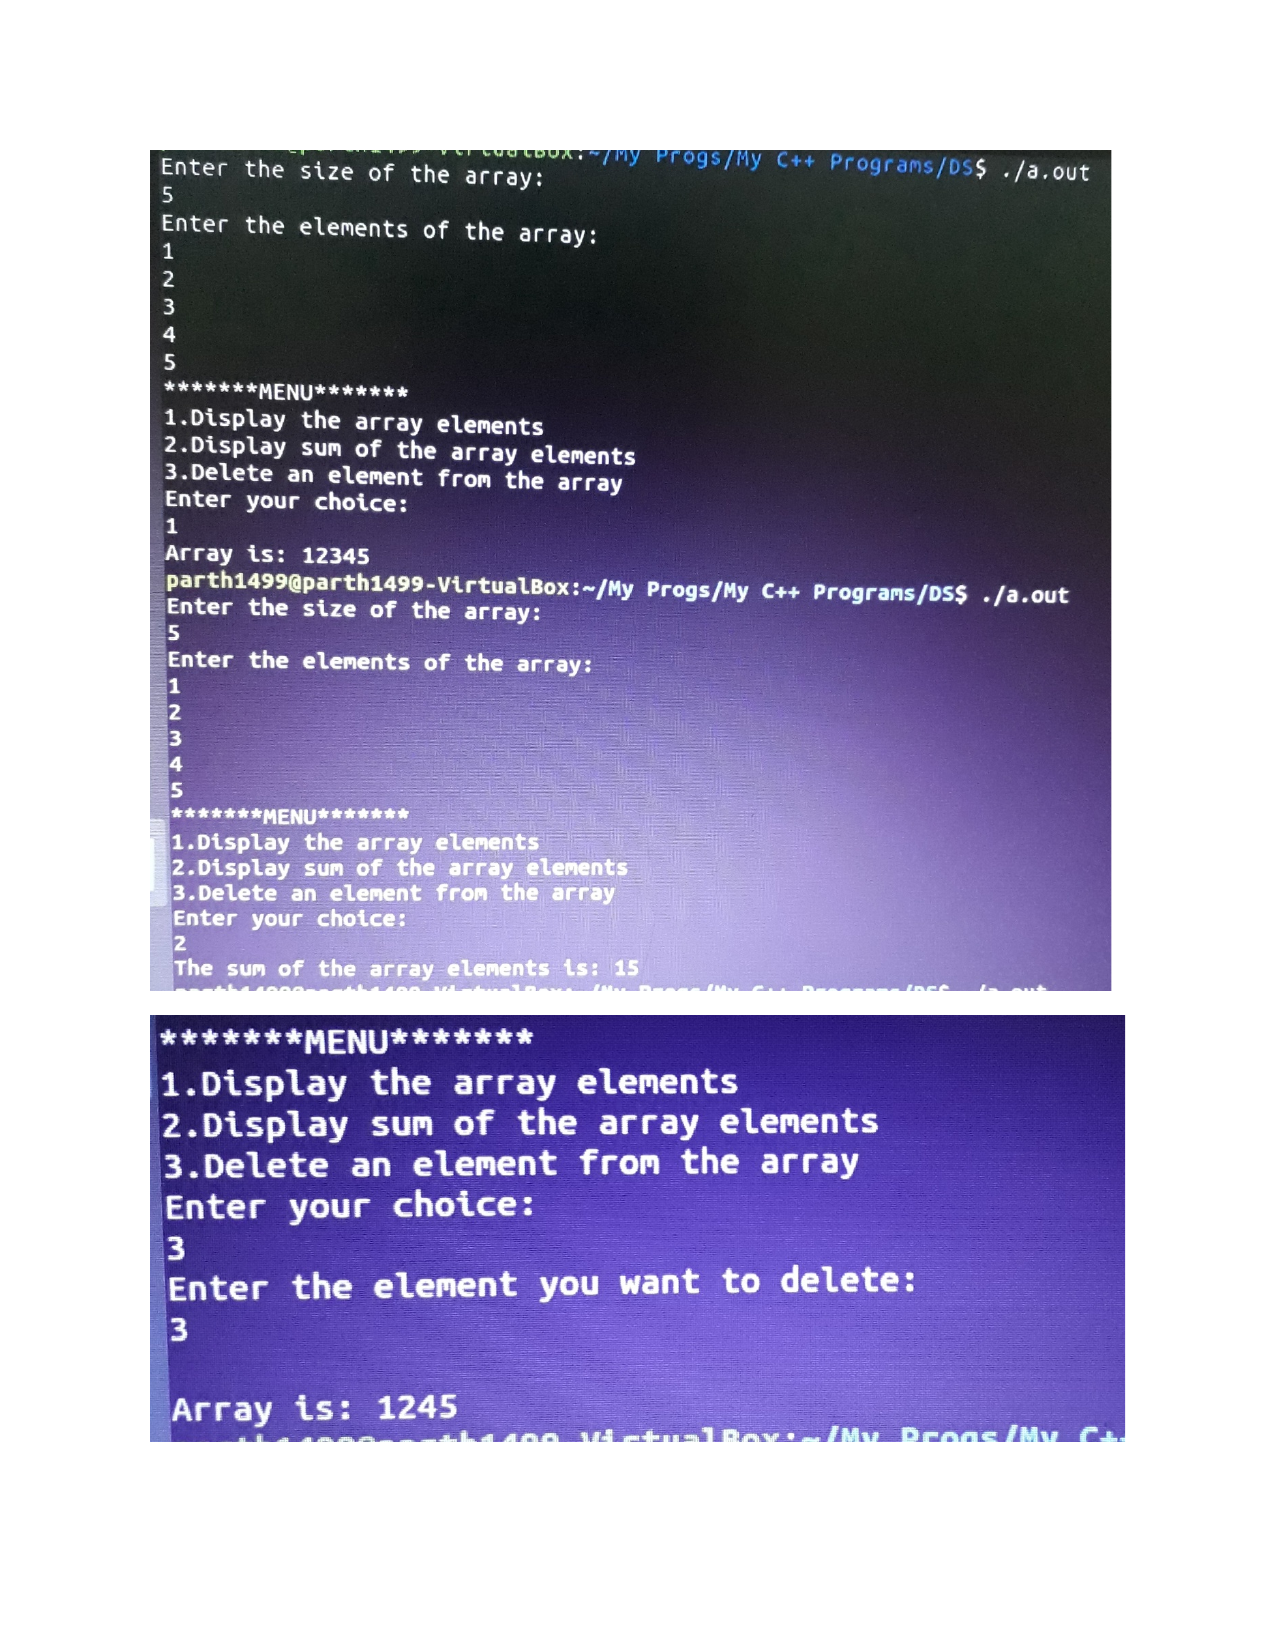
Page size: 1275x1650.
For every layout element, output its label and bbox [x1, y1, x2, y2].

picture [150, 150, 1112, 991]
picture [150, 1015, 1125, 1442]
